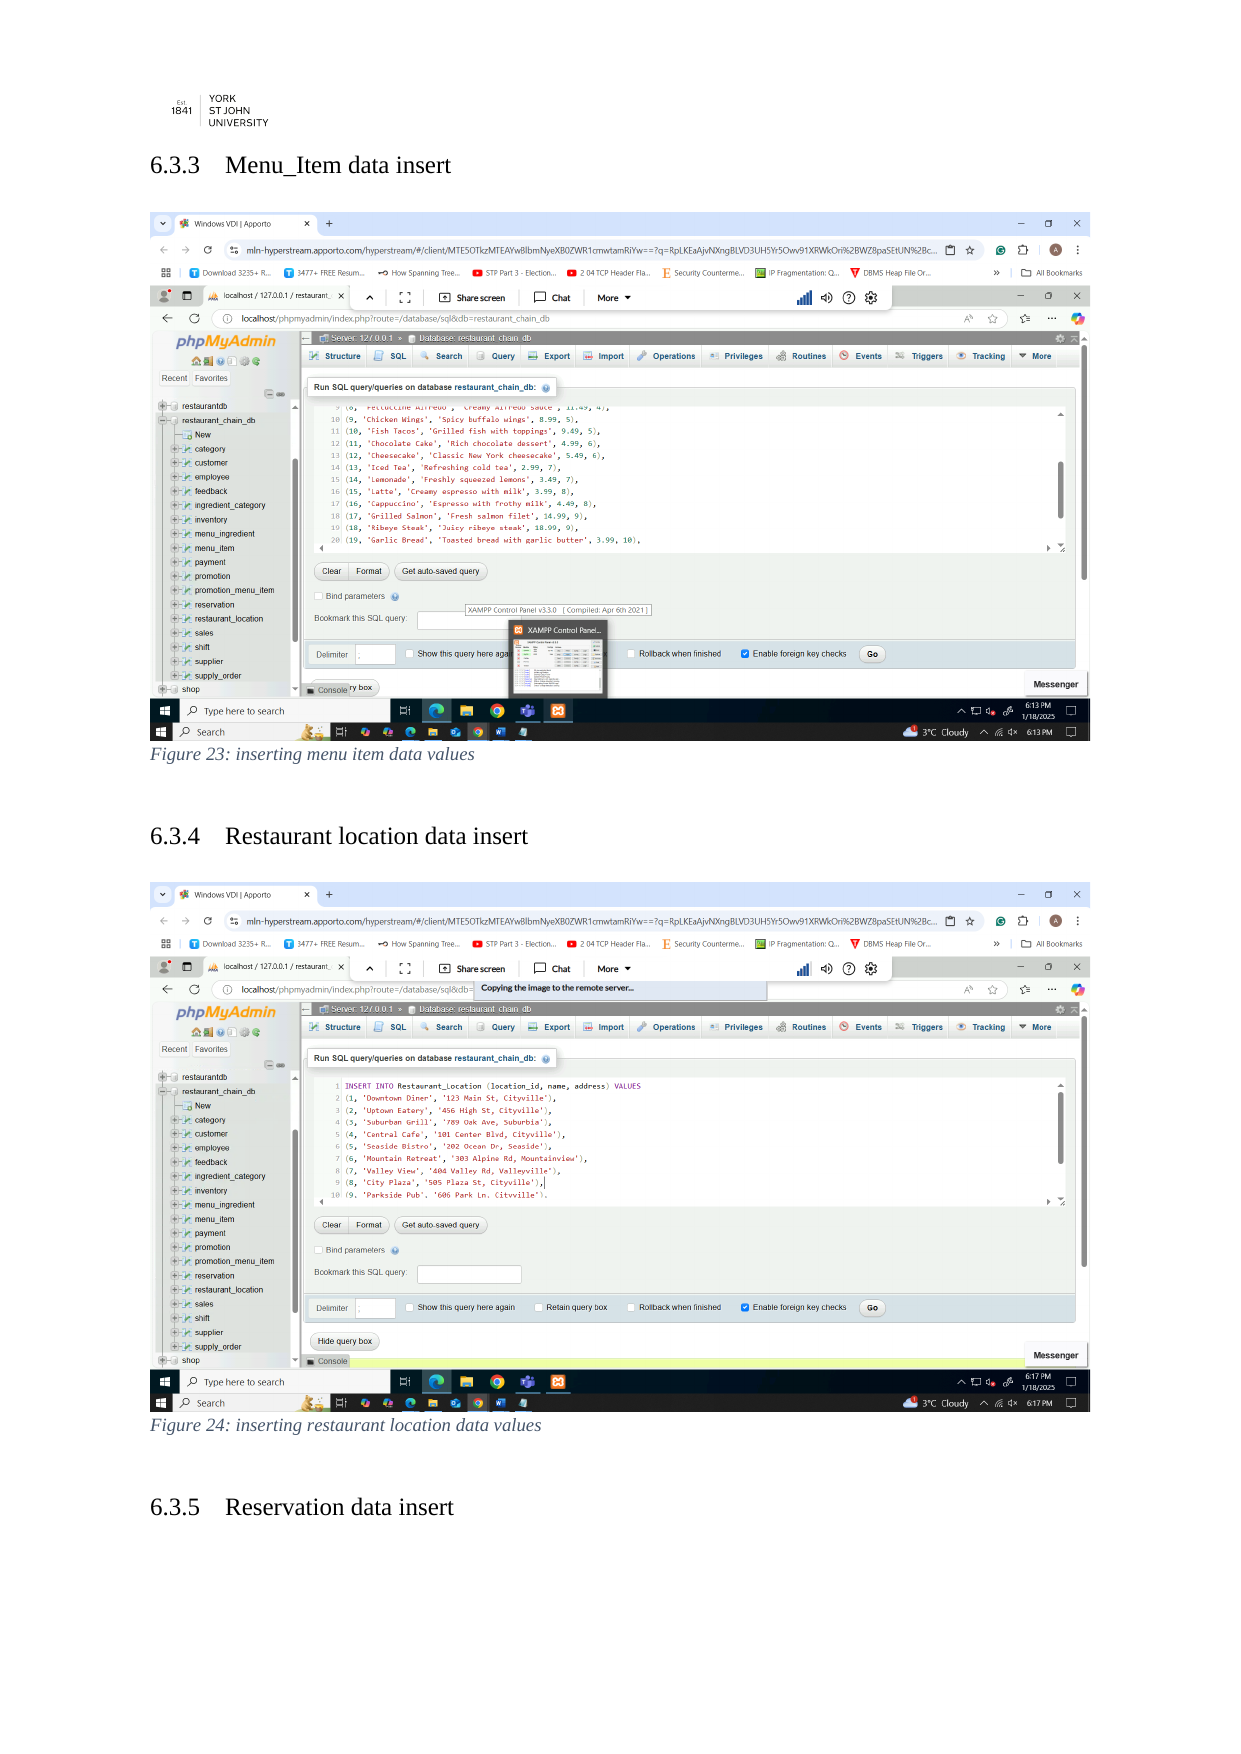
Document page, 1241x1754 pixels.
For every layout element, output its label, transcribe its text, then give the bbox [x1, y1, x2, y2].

picture [150, 212, 1091, 741]
subtitle Restaurant location data insert [150, 821, 1090, 849]
subtitle Reservation data insert [150, 1492, 1090, 1520]
text Figure 24: inserting restaurant location data values [150, 1414, 1090, 1436]
subtitle Menu_Item data insert [150, 150, 1090, 179]
picture [150, 882, 1091, 1412]
picture [150, 73, 290, 148]
text Figure 23: inserting menu item data values [150, 743, 1090, 765]
